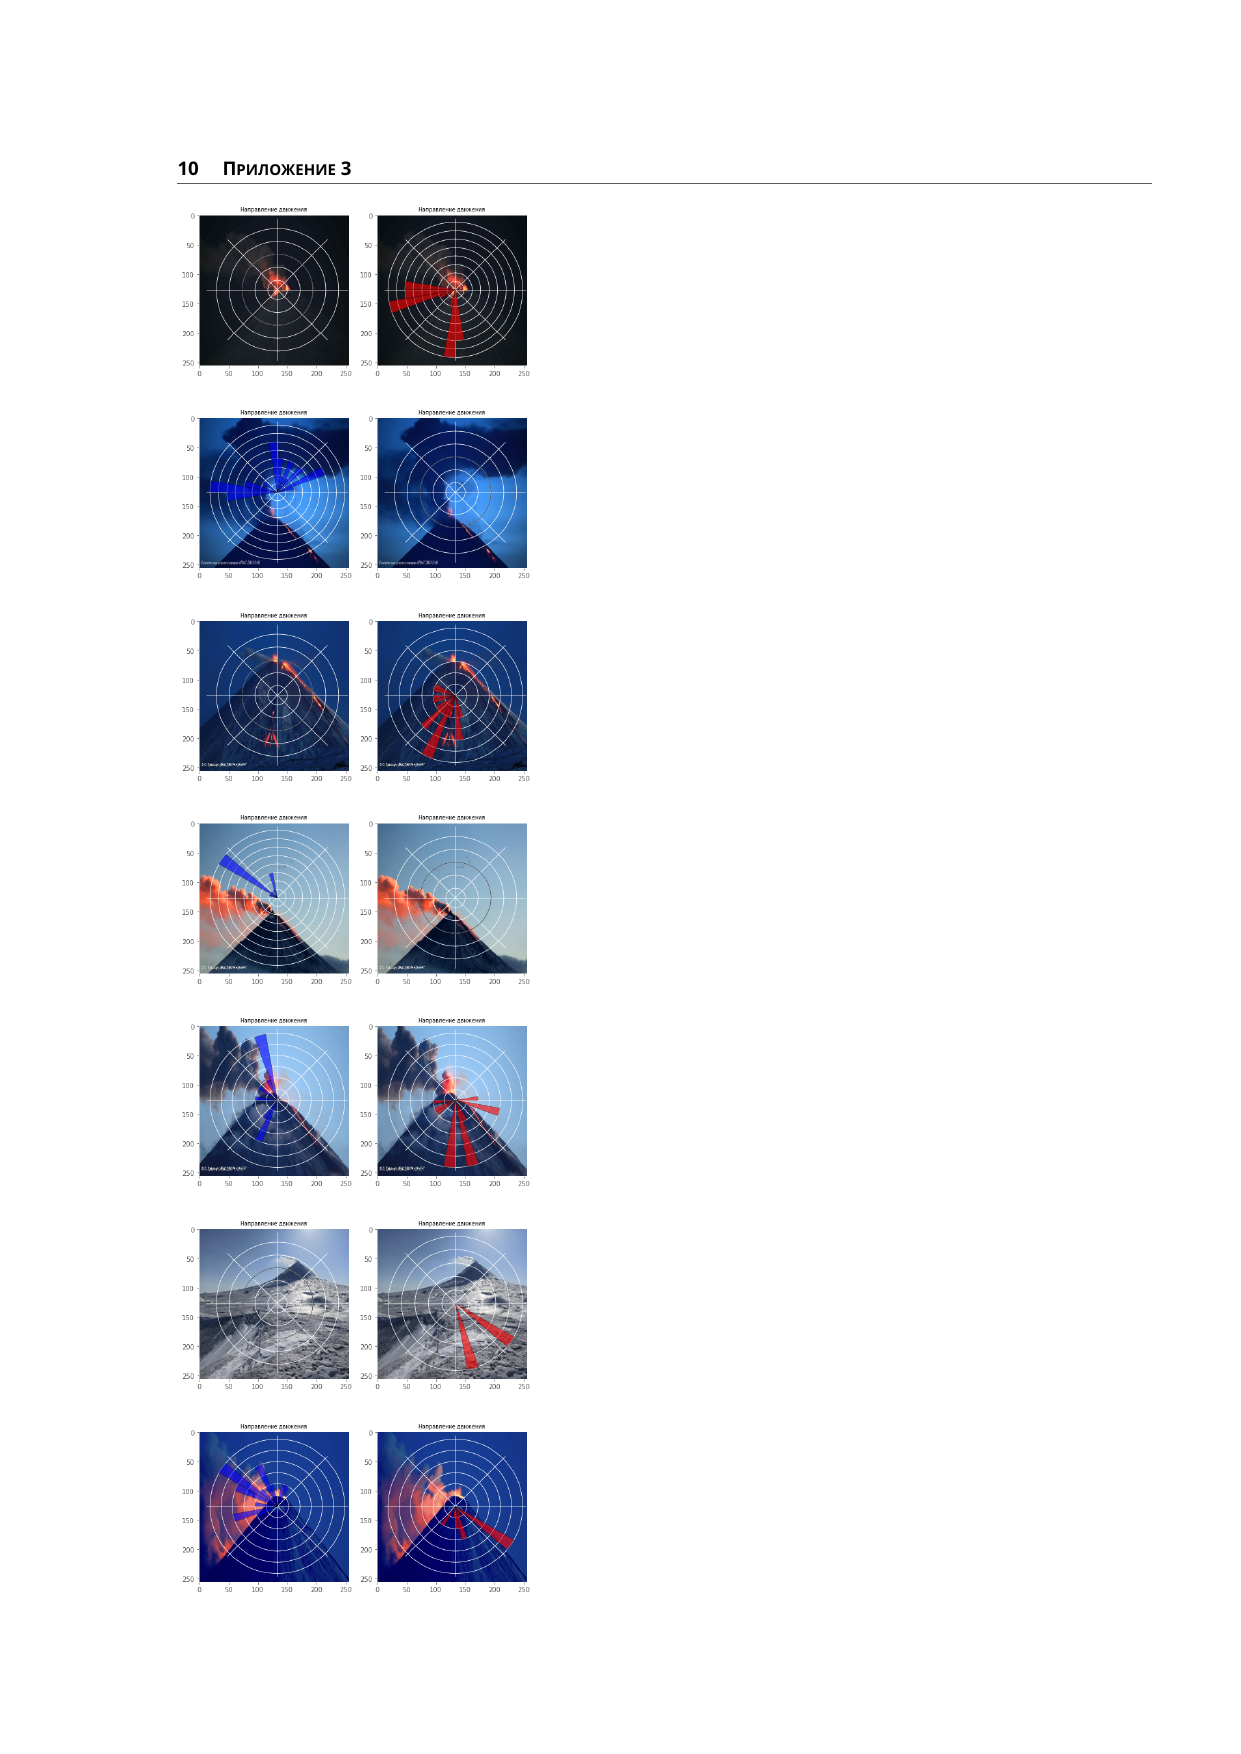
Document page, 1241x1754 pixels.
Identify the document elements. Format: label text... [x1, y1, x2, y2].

picture [177, 1013, 534, 1191]
picture [177, 1216, 534, 1394]
subtitle Приложение 3 [177, 156, 1152, 183]
picture [177, 1419, 534, 1597]
picture [177, 811, 534, 989]
picture [177, 608, 534, 786]
picture [177, 202, 534, 381]
picture [177, 405, 534, 583]
